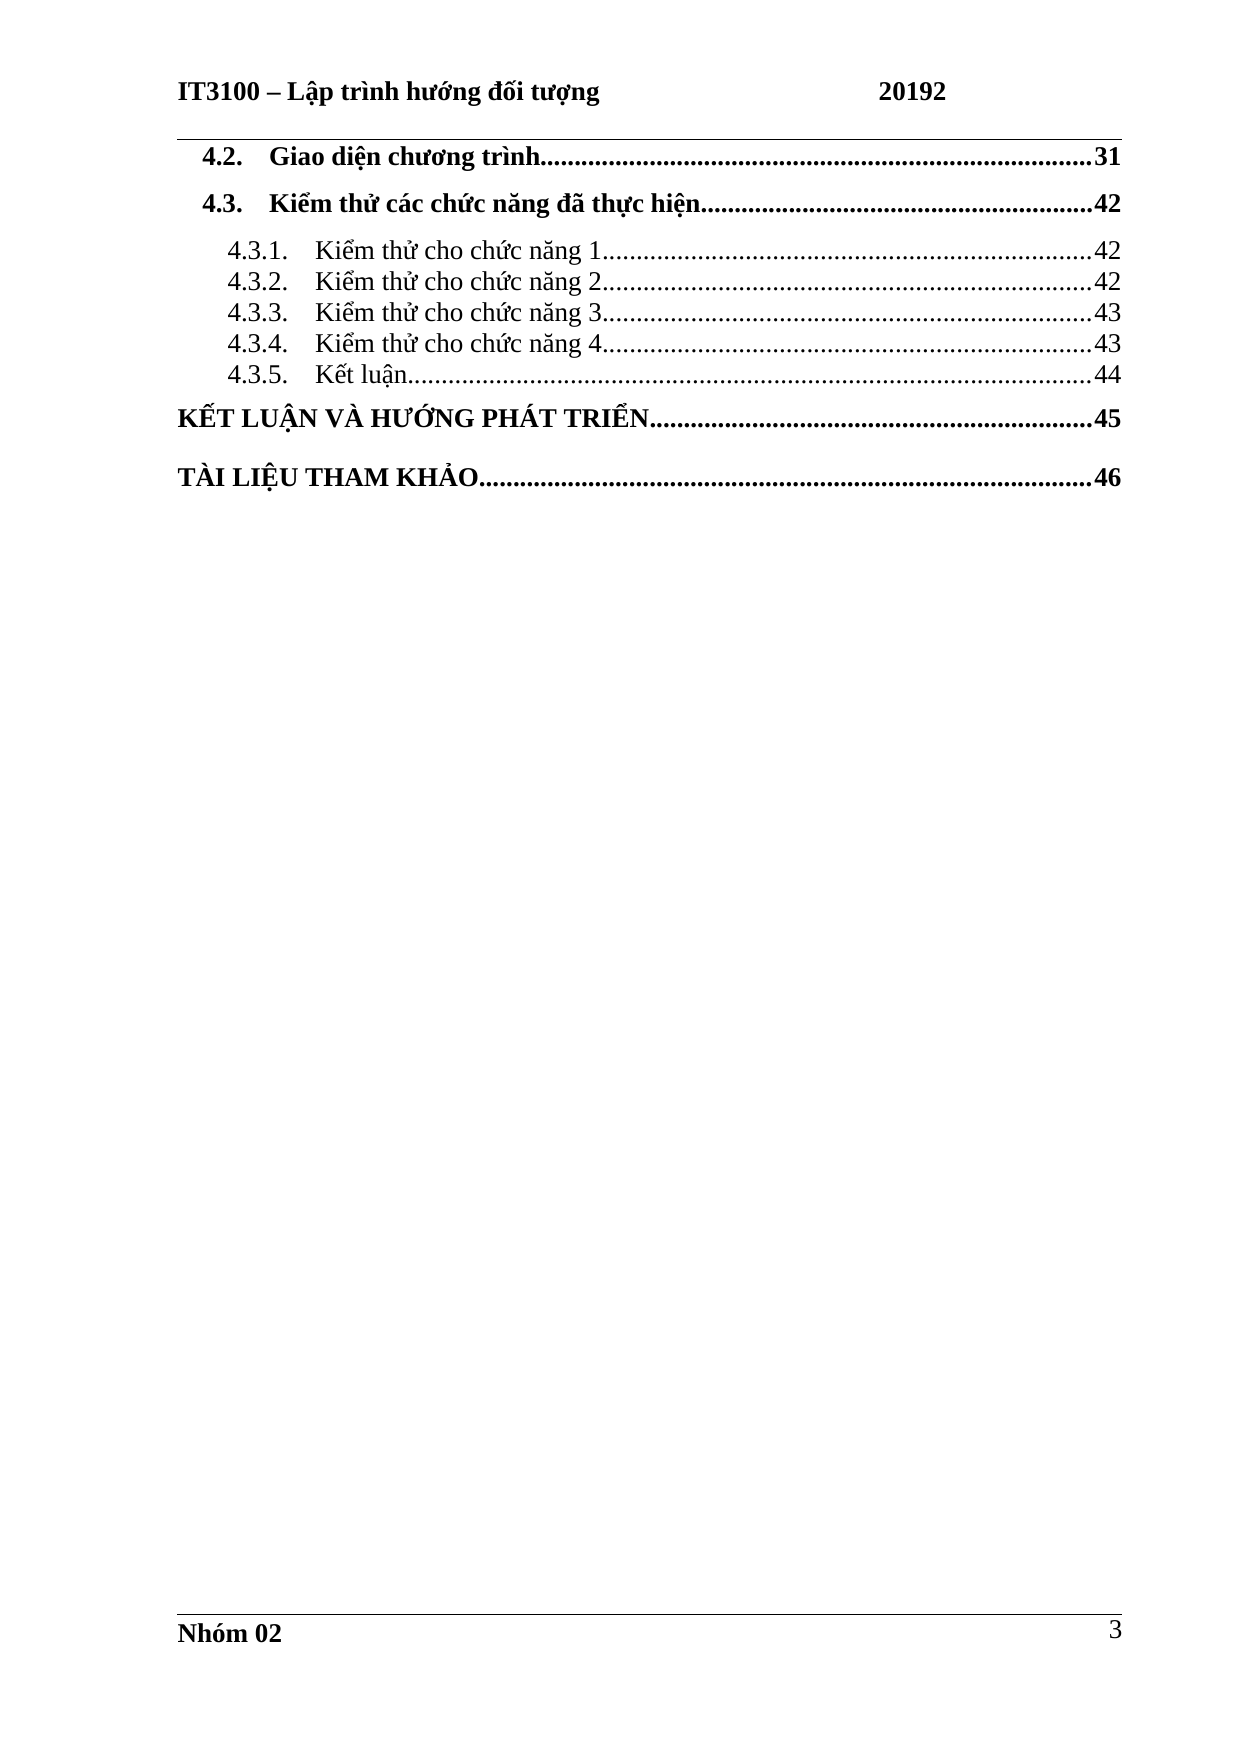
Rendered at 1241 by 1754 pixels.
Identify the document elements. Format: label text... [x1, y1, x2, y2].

text 4.3.4. Kiểm thử cho chức năng 4 43 [227, 327, 1122, 358]
text TÀI LIỆU THAM KHẢO 46 [177, 461, 1122, 492]
text 4.3.3. Kiểm thử cho chức năng 3 43 [227, 296, 1122, 327]
text 4.3.1. Kiểm thử cho chức năng 1 42 [227, 234, 1122, 265]
text 4.2. Giao diện chương trình 31 [202, 140, 1122, 172]
text 4.3.5. Kết luận 44 [227, 358, 1122, 389]
text 4.3. Kiểm thử các chức năng đã thực hiện 42 [202, 187, 1122, 218]
text KẾT LUẬN VÀ HƯỚNG PHÁT TRIỂN 45 [177, 402, 1122, 433]
text 4.3.2. Kiểm thử cho chức năng 2 42 [227, 265, 1122, 296]
